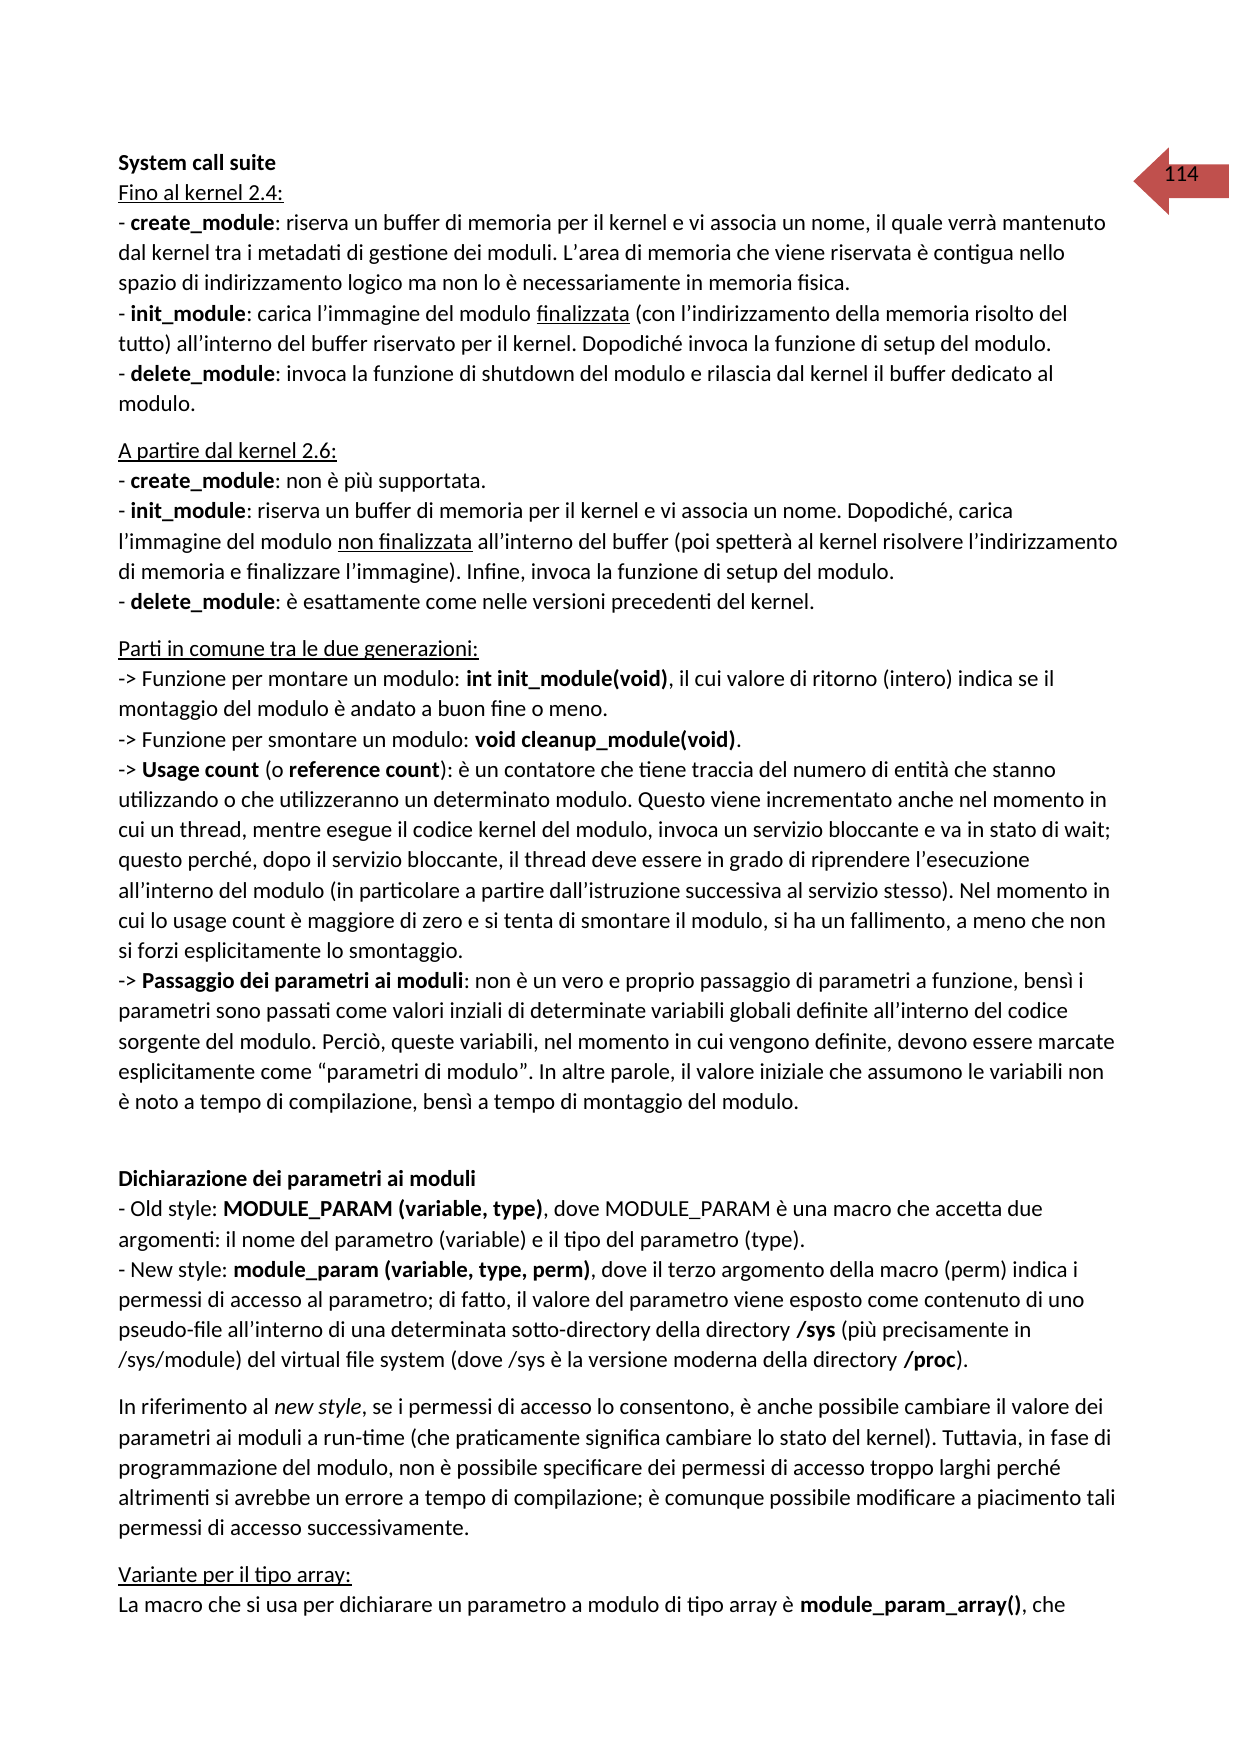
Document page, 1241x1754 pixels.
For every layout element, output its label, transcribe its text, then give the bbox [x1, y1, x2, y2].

text Dichiarazione dei parametri ai moduli - Old style: MODULE_PARAM (variable, type), dove MODULE_PARAM è una macro che accetta due argomenti: il nome del parametro (variable) e il tipo del parametro (type). - New style: module_param (variable, type, perm), dove il terzo argomento della macro (perm) indica i permessi di accesso al parametro; di fatto, il valore del parametro viene esposto come contenuto di uno pseudo-file all’interno di una determinata sotto-directory della directory /sys (più precisamente in /sys/module) del virtual file system (dove /sys è la versione moderna della directory /proc). [118, 1134, 1122, 1373]
text In riferimento al new style, se i permessi di accesso lo consentono, è anche possibile cambiare il valore dei parametri ai moduli a run-time (che praticamente significa cambiare lo stato del kernel). Tuttavia, in fase di programmazione del modulo, non è possibile specificare dei permessi di accesso troppo larghi perché altrimenti si avrebbe un errore a tempo di compilazione; è comunque possibile modificare a piacimento tali permessi di accesso successivamente. [118, 1392, 1122, 1541]
text Parti in comune tra le due generazioni: -> Funzione per montare un modulo: int init_module(void), il cui valore di ritorno (intero) indica se il montaggio del modulo è andato a buon fine o meno. -> Funzione per smontare un modulo: void cleanup_module(void). -> Usage count (o reference count): è un contatore che tiene traccia del numero di entità che stanno utilizzando o che utilizzeranno un determinato modulo. Questo viene incrementato anche nel momento in cui un thread, mentre esegue il codice kernel del modulo, invoca un servizio bloccante e va in stato di wait; questo perché, dopo il servizio bloccante, il thread deve essere in grado di riprendere l’esecuzione all’interno del modulo (in particolare a partire dall’istruzione successiva al servizio stesso). Nel momento in cui lo usage count è maggiore di zero e si tenta di smontare il modulo, si ha un fallimento, a meno che non si forzi esplicitamente lo smontaggio. -> Passaggio dei parametri ai moduli: non è un vero e proprio passaggio di parametri a funzione, bensì i parametri sono passati come valori inziali di determinate variabili globali definite all’interno del codice sorgente del modulo. Perciò, queste variabili, nel momento in cui vengono definite, devono essere marcate esplicitamente come “parametri di modulo”. In altre parole, il valore iniziale che assumono le variabili non è noto a tempo di compilazione, bensì a tempo di montaggio del modulo. [118, 634, 1122, 1115]
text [118, 1560, 1122, 1618]
text A partire dal kernel 2.6: - create_module: non è più supportata. - init_module: riserva un buffer di memoria per il kernel e vi associa un nome. Dopodiché, carica l’immagine del modulo non finalizzata all’interno del buffer (poi spetterà al kernel risolvere l’indirizzamento di memoria e finalizzare l’immagine). Infine, invoca la funzione di setup del modulo. - delete_module: è esattamente come nelle versioni precedenti del kernel. [118, 436, 1122, 615]
text System call suite Fino al kernel 2.4: - create_module: riserva un buffer di memoria per il kernel e vi associa un nome, il quale verrà mantenuto dal kernel tra i metadati di gestione dei moduli. L’area di memoria che viene riservata è contigua nello spazio di indirizzamento logico ma non lo è necessariamente in memoria fisica. - init_module: carica l’immagine del modulo finalizzata (con l’indirizzamento della memoria risolto del tutto) all’interno del buffer riservato per il kernel. Dopodiché invoca la funzione di setup del modulo. - delete_module: invoca la funzione di shutdown del modulo e rilascia dal kernel il buffer dedicato al modulo. [118, 148, 1122, 417]
